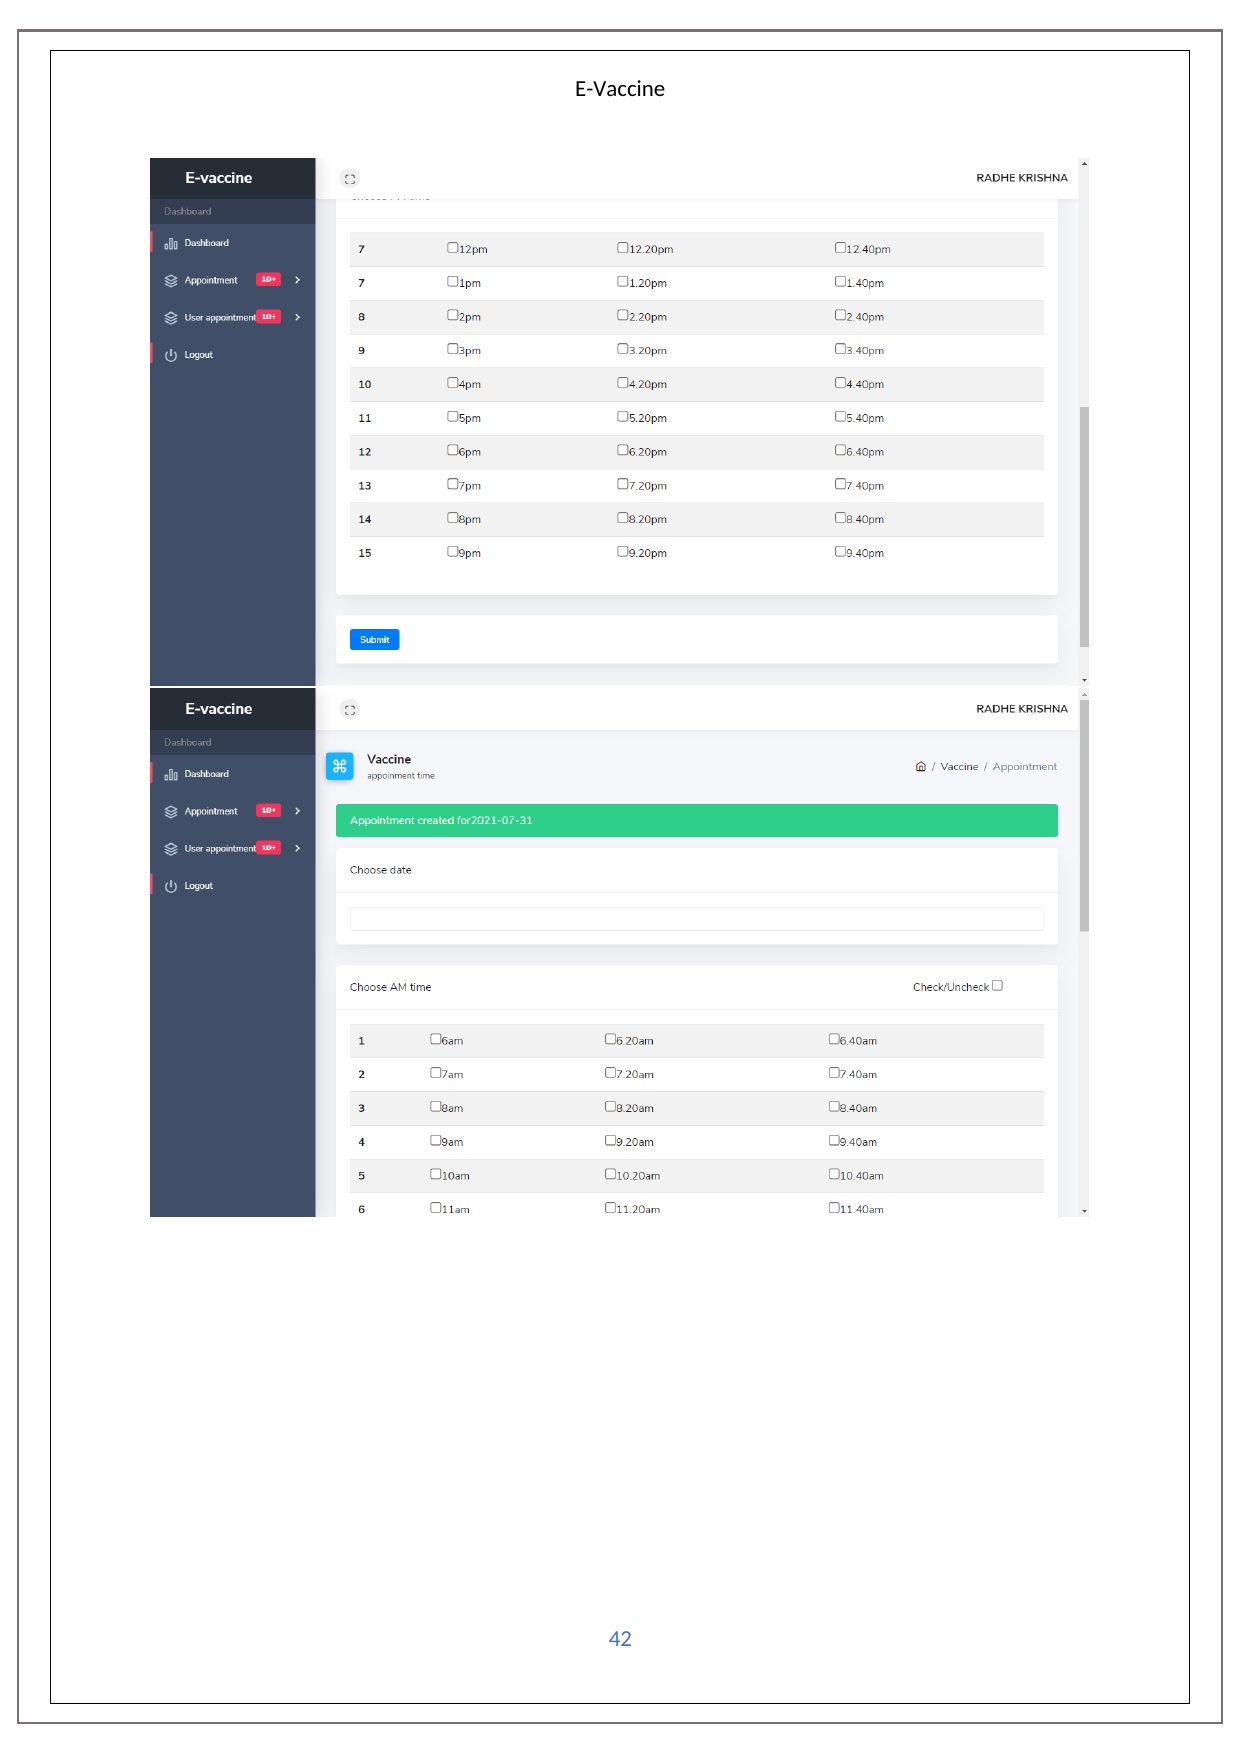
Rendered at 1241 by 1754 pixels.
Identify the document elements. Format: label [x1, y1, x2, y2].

picture [150, 158, 1090, 686]
picture [150, 688, 1090, 1217]
